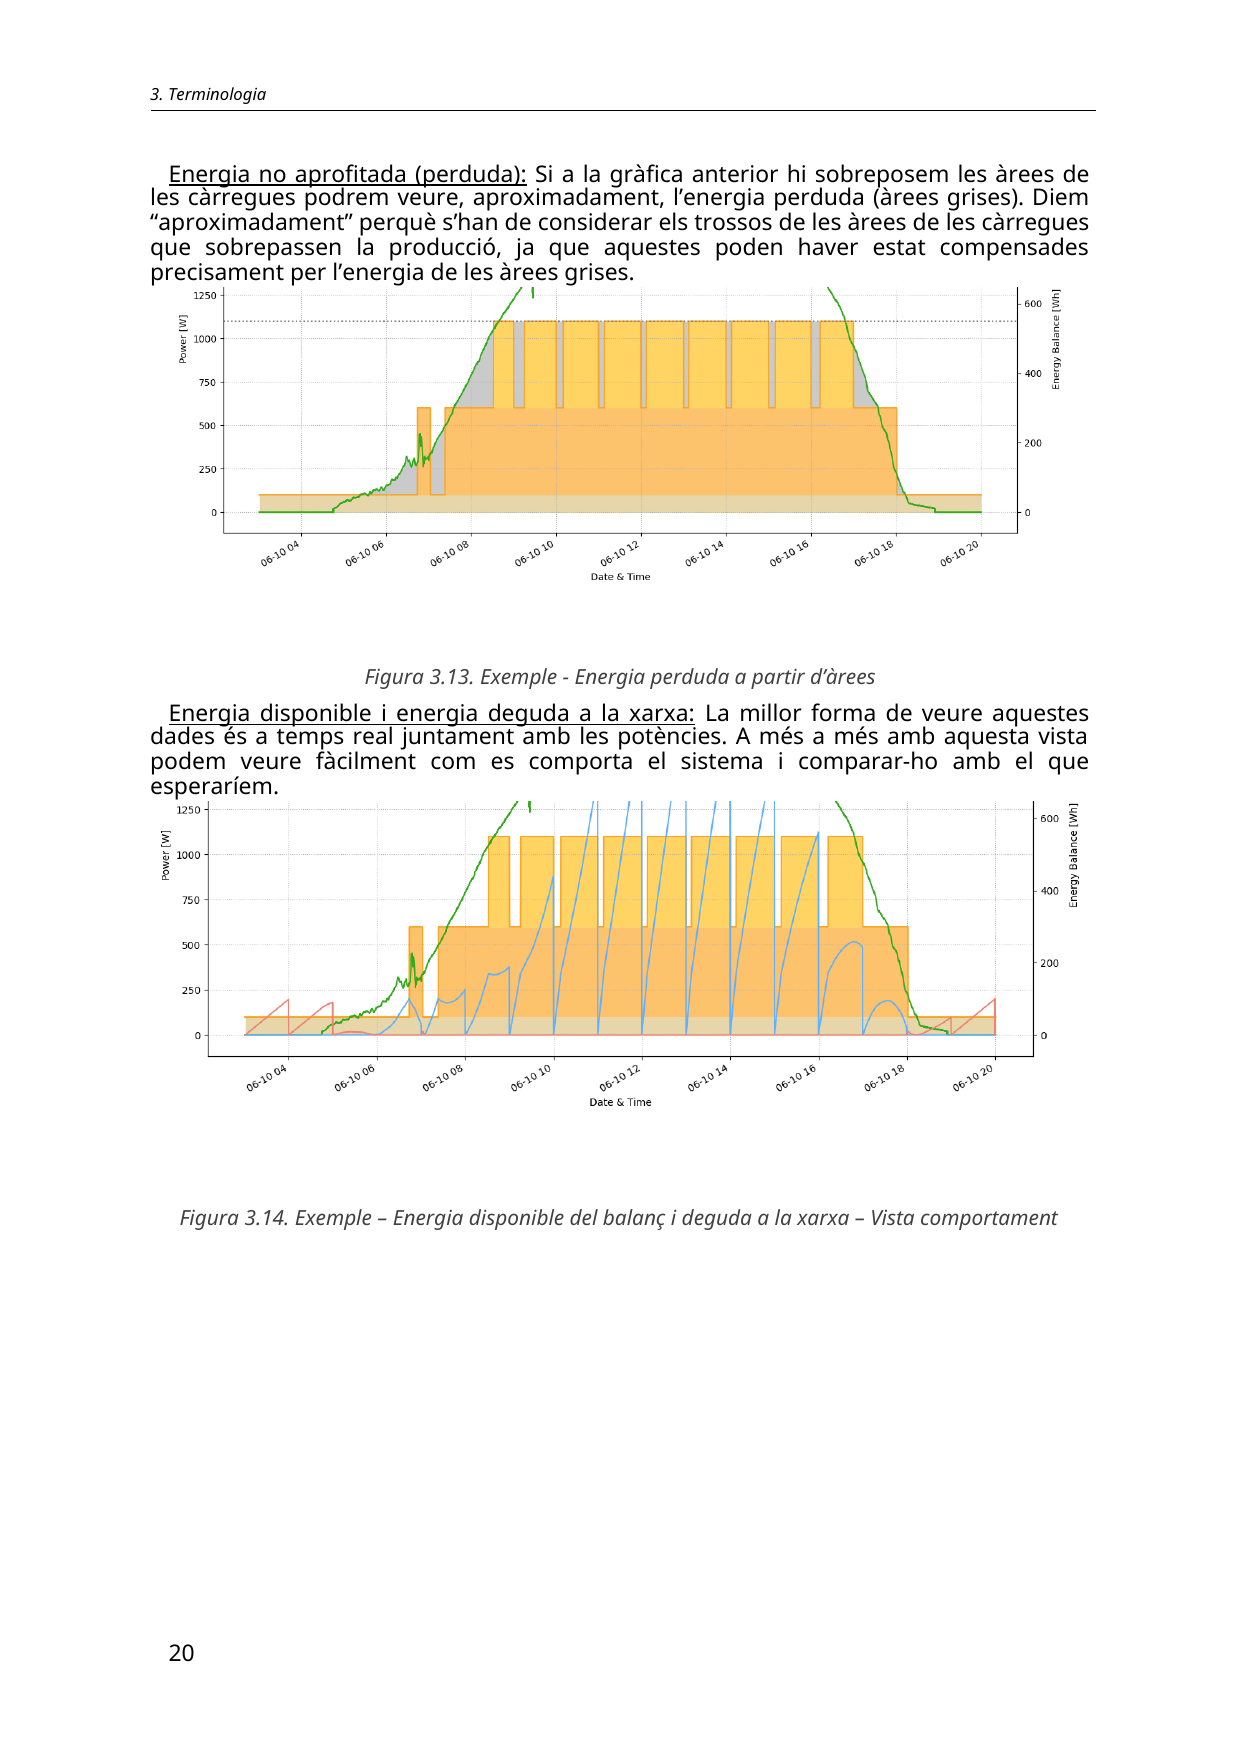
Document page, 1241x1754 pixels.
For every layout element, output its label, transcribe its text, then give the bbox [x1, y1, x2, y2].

picture [150, 801, 1090, 1119]
text Energia disponible i energia deguda a la xarxa: La millor forma de veure aquestes dades és a temps real juntament amb les potències. A més a més amb aquesta vista podem veure fàcilment com es comporta el sistema i comparar-ho amb el que esperaríem. [150, 702, 1090, 801]
text Energia no aprofitada (perduda): Si a la gràfica anterior hi sobreposem les àrees de les càrregues podrem veure, aproximadament, l’energia perduda (àrees grises). Diem “aproximadament” perquè s’han de considerar els trossos de les àrees de les càrregues que sobrepassen la producció, ja que aquestes poden haver estat compensades precisament per l’energia de les àrees grises. [150, 162, 1090, 287]
picture [168, 287, 1072, 593]
